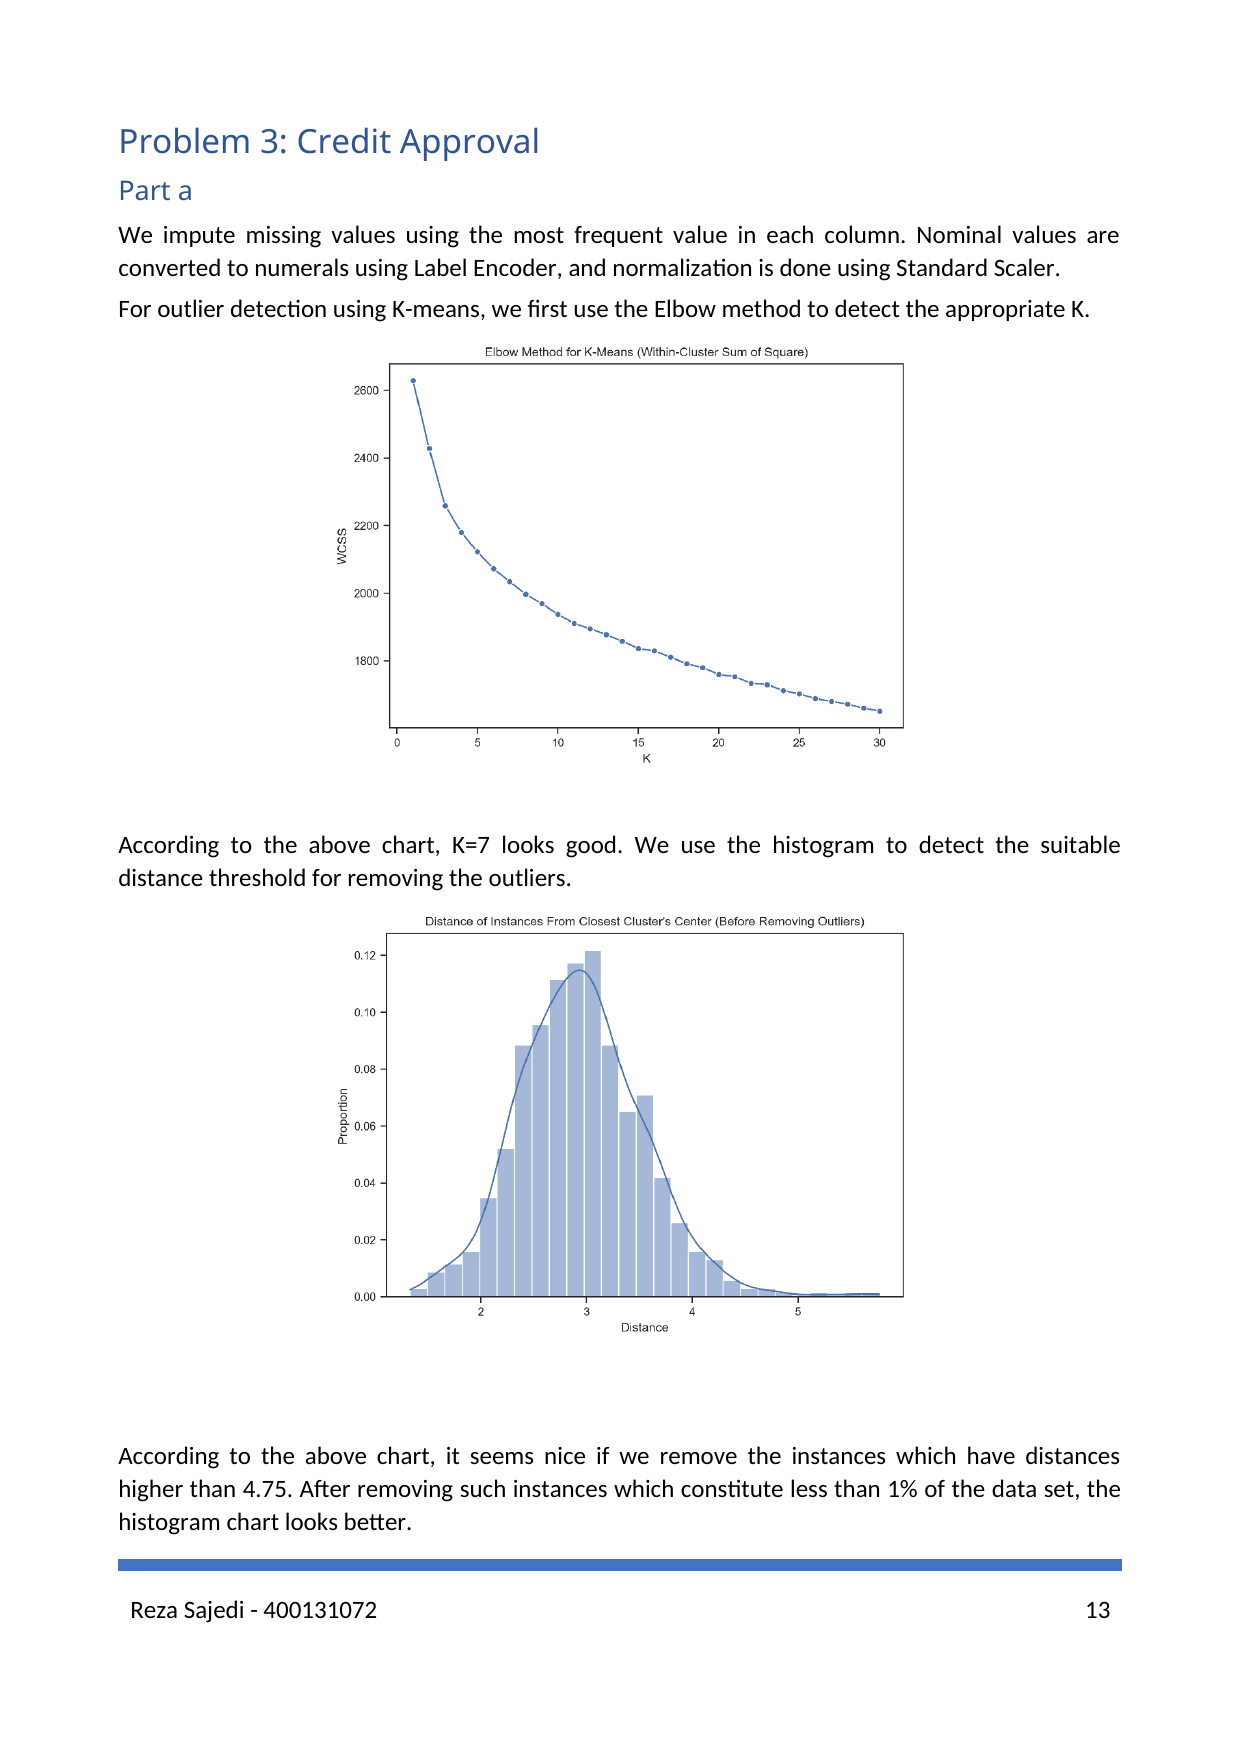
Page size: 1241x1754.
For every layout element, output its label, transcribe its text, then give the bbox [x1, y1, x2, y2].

text According to the above chart, K=7 looks good. We use the histogram to detect the suitable distance threshold for removing the outliers. [118, 830, 1122, 893]
subtitle Problem 3: Credit Approval [118, 118, 1122, 163]
subtitle Part a [118, 171, 1122, 208]
picture [325, 334, 916, 778]
text For outlier detection using K-means, we first use the Elbow method to detect the appropriate K. [118, 293, 1122, 324]
text We impute missing values using the most frequent value in each column. Nominal values are converted to numerals using Label Encoder, and normalization is done using Standard Scaler. [118, 219, 1122, 283]
picture [325, 903, 916, 1347]
text According to the above chart, it seems nice if we remove the instances which have distances higher than 4.75. After removing such instances which constitute less than 1% of the data set, the histogram chart looks better. [118, 1440, 1122, 1536]
